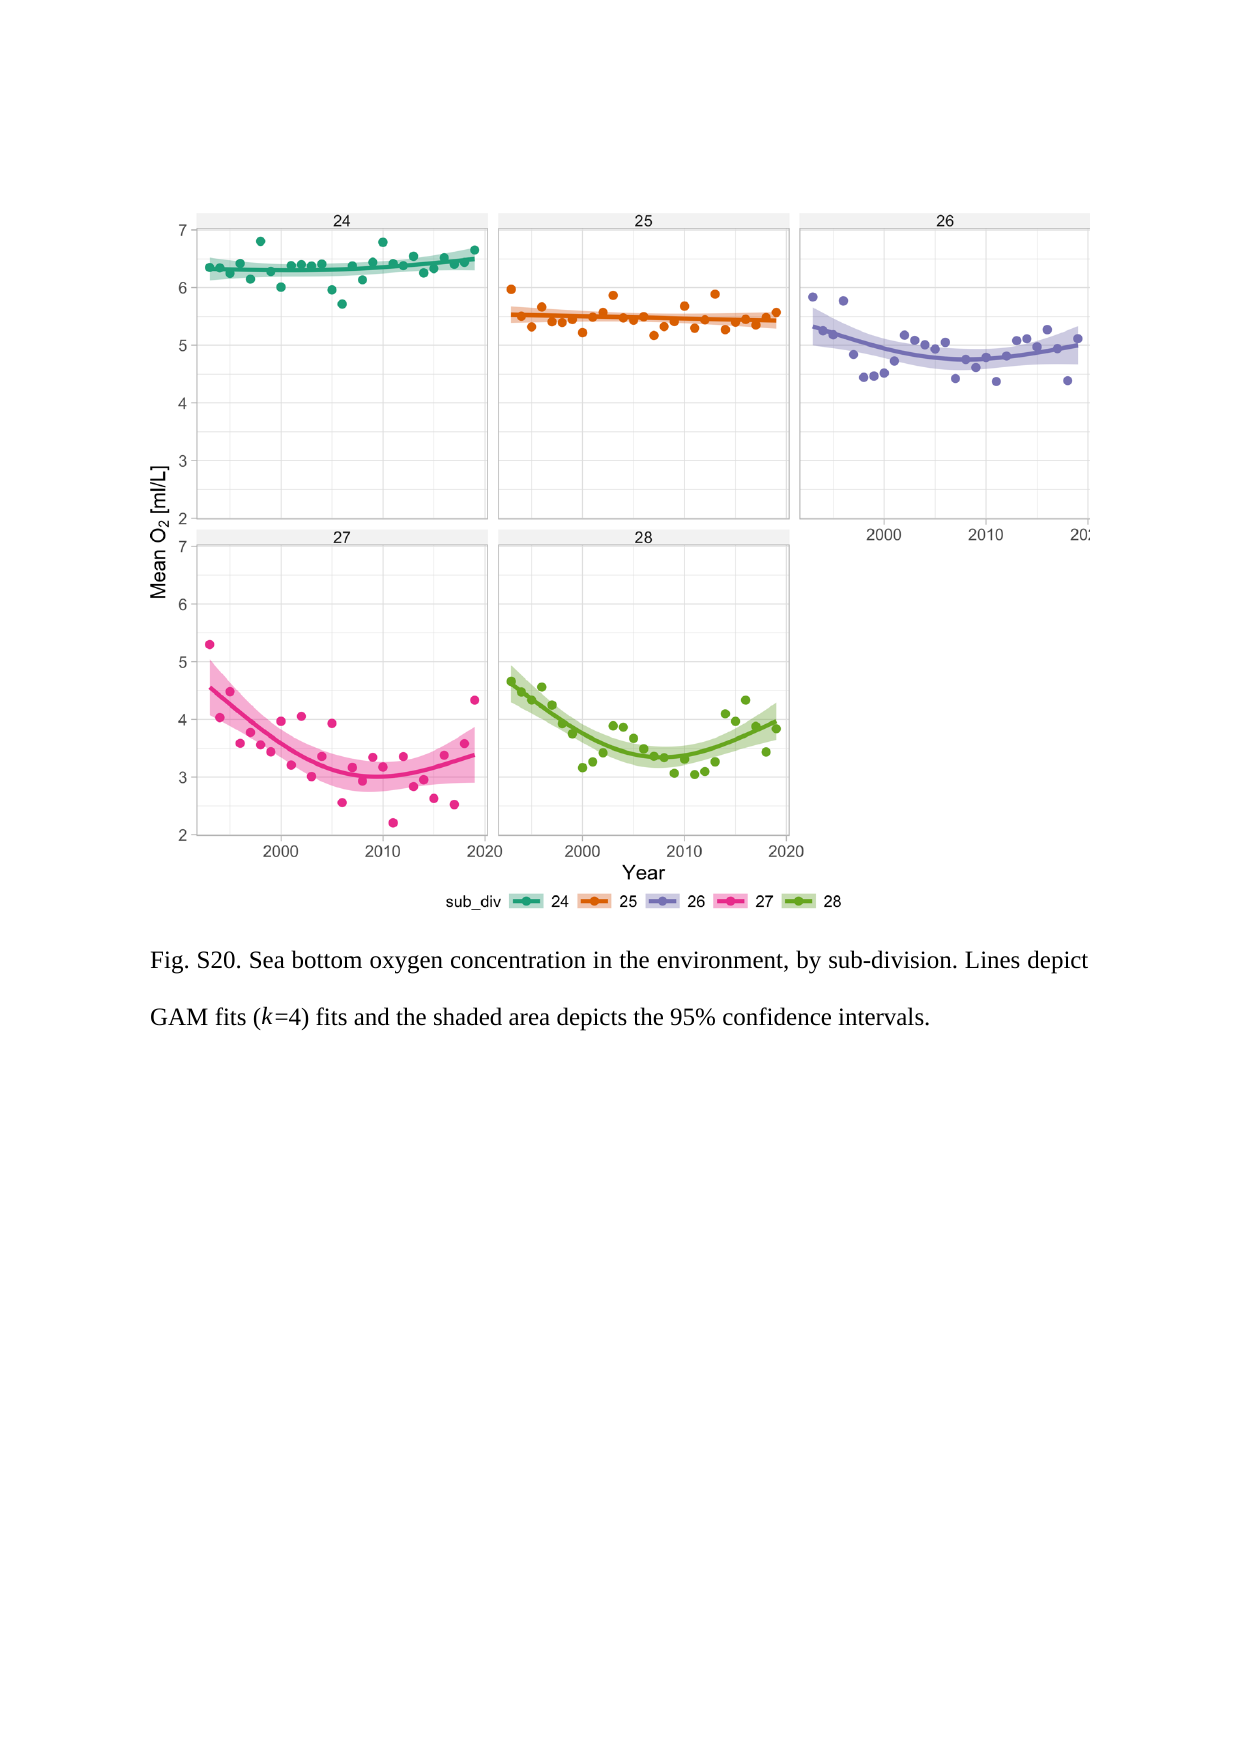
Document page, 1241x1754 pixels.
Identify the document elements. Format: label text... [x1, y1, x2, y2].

text Fig. S20. Sea bottom oxygen concentration in the environment, by sub-division. Lines depict GAM fits (=4) fits and the shaded area depicts the 95% confidence intervals. [150, 945, 1090, 1031]
picture [150, 207, 1090, 916]
